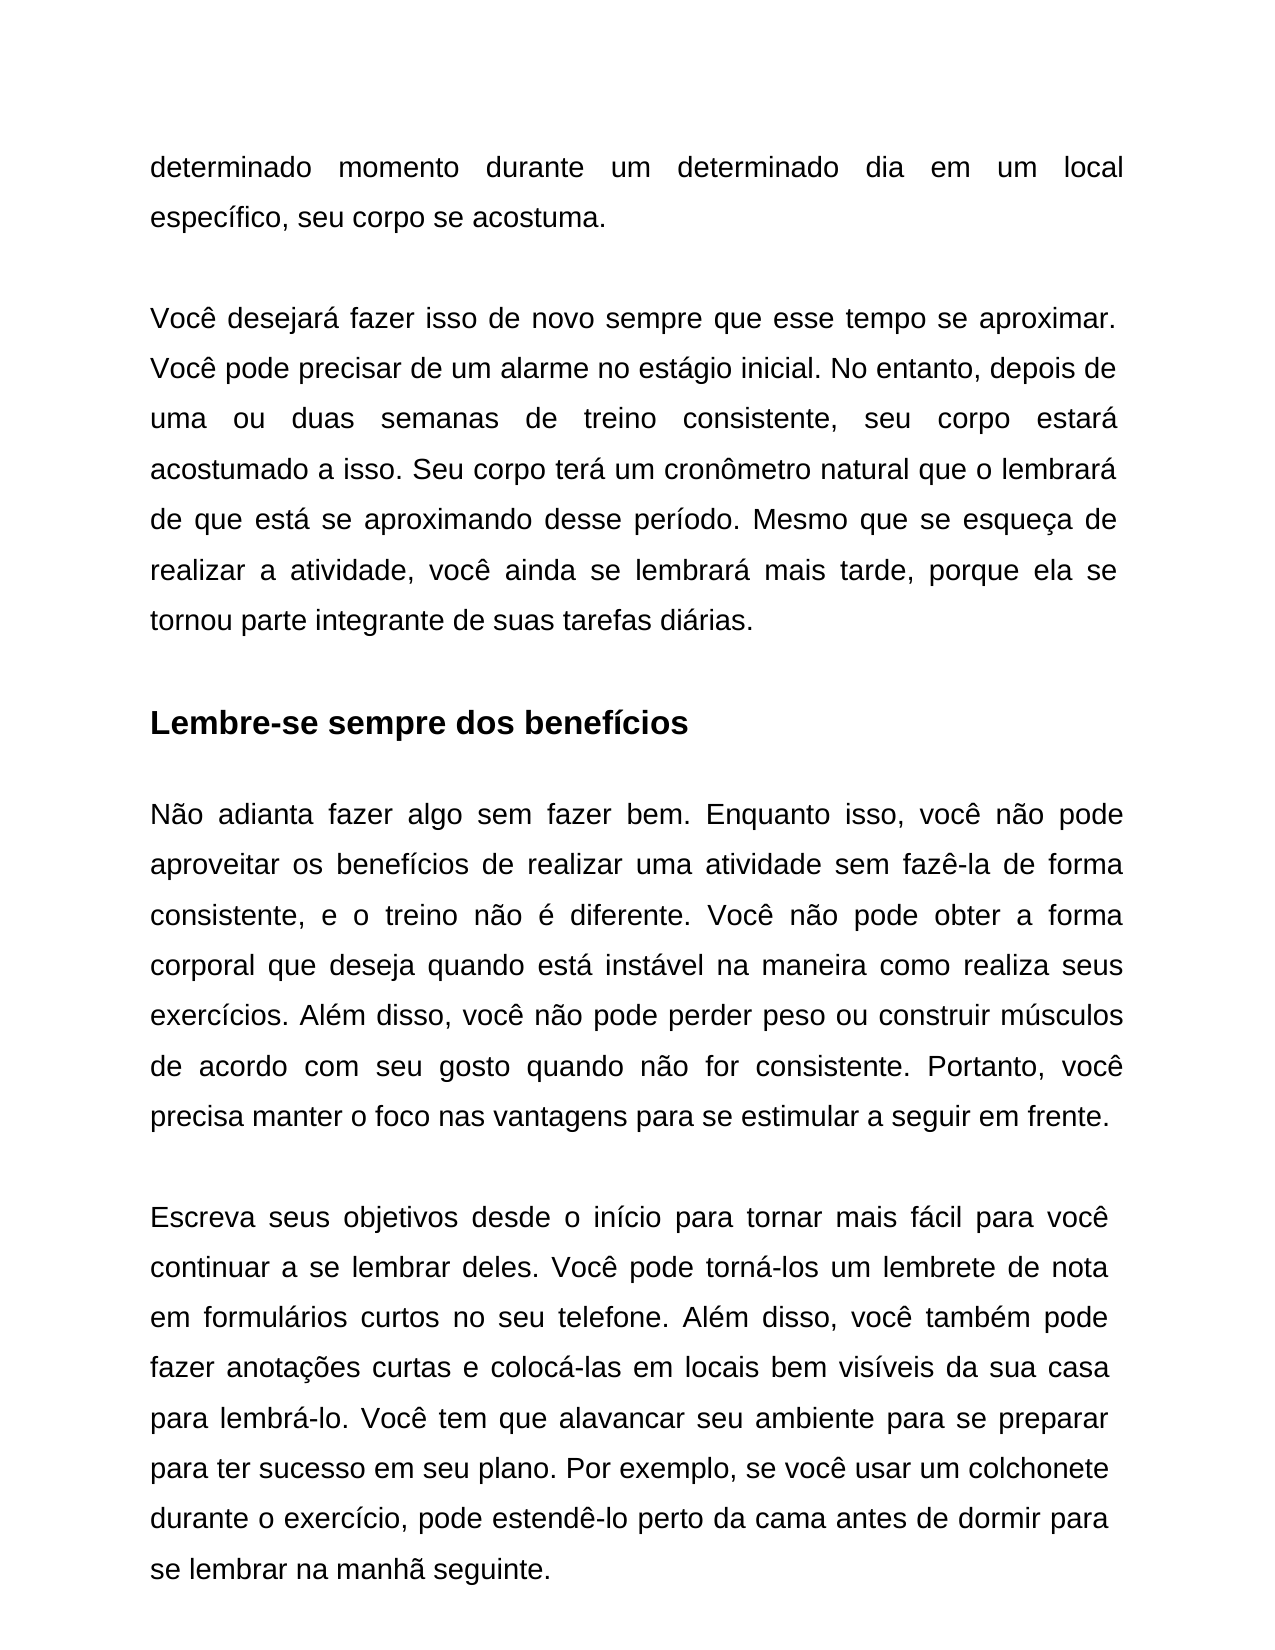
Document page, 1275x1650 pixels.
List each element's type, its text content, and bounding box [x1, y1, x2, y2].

text Lembre-se sempre dos benefícios [150, 703, 1125, 742]
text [150, 150, 1125, 234]
text Não adianta fazer algo sem fazer bem. Enquanto isso, você não pode aproveitar os benefícios de realizar uma atividade sem fazê-la de forma consistente, e o treino não é diferente. Você não pode obter a forma corporal que deseja quando está instável na maneira como realiza seus exercícios. Além disso, você não pode perder peso ou construir músculos de acordo com seu gosto quando não for consistente. Portanto, você precisa manter o foco nas vantagens para se estimular a seguir em frente. [150, 797, 1125, 1132]
text Escreva seus objetivos desde o início para tornar mais fácil para você continuar a se lembrar deles. Você pode torná-los um lembrete de nota em formulários curtos no seu telefone. Além disso, você também pode fazer anotações curtas e colocá-las em locais bem visíveis da sua casa para lembrá-lo. Você tem que alavancar seu ambiente para se preparar para ter sucesso em seu plano. Por exemplo, se você usar um colchonete durante o exercício, pode estendê-lo perto da cama antes de dormir para se lembrar na manhã seguinte. [150, 1199, 1110, 1585]
text Você desejará fazer isso de novo sempre que esse tempo se aproximar. Você pode precisar de um alarme no estágio inicial. No entanto, depois de uma ou duas semanas de treino consistente, seu corpo estará acostumado a isso. Seu corpo terá um cronômetro natural que o lembrará de que está se aproximando desse período. Mesmo que se esqueça de realizar a atividade, você ainda se lembrará mais tarde, porque ela se tornou parte integrante de suas tarefas diárias. [150, 301, 1119, 636]
